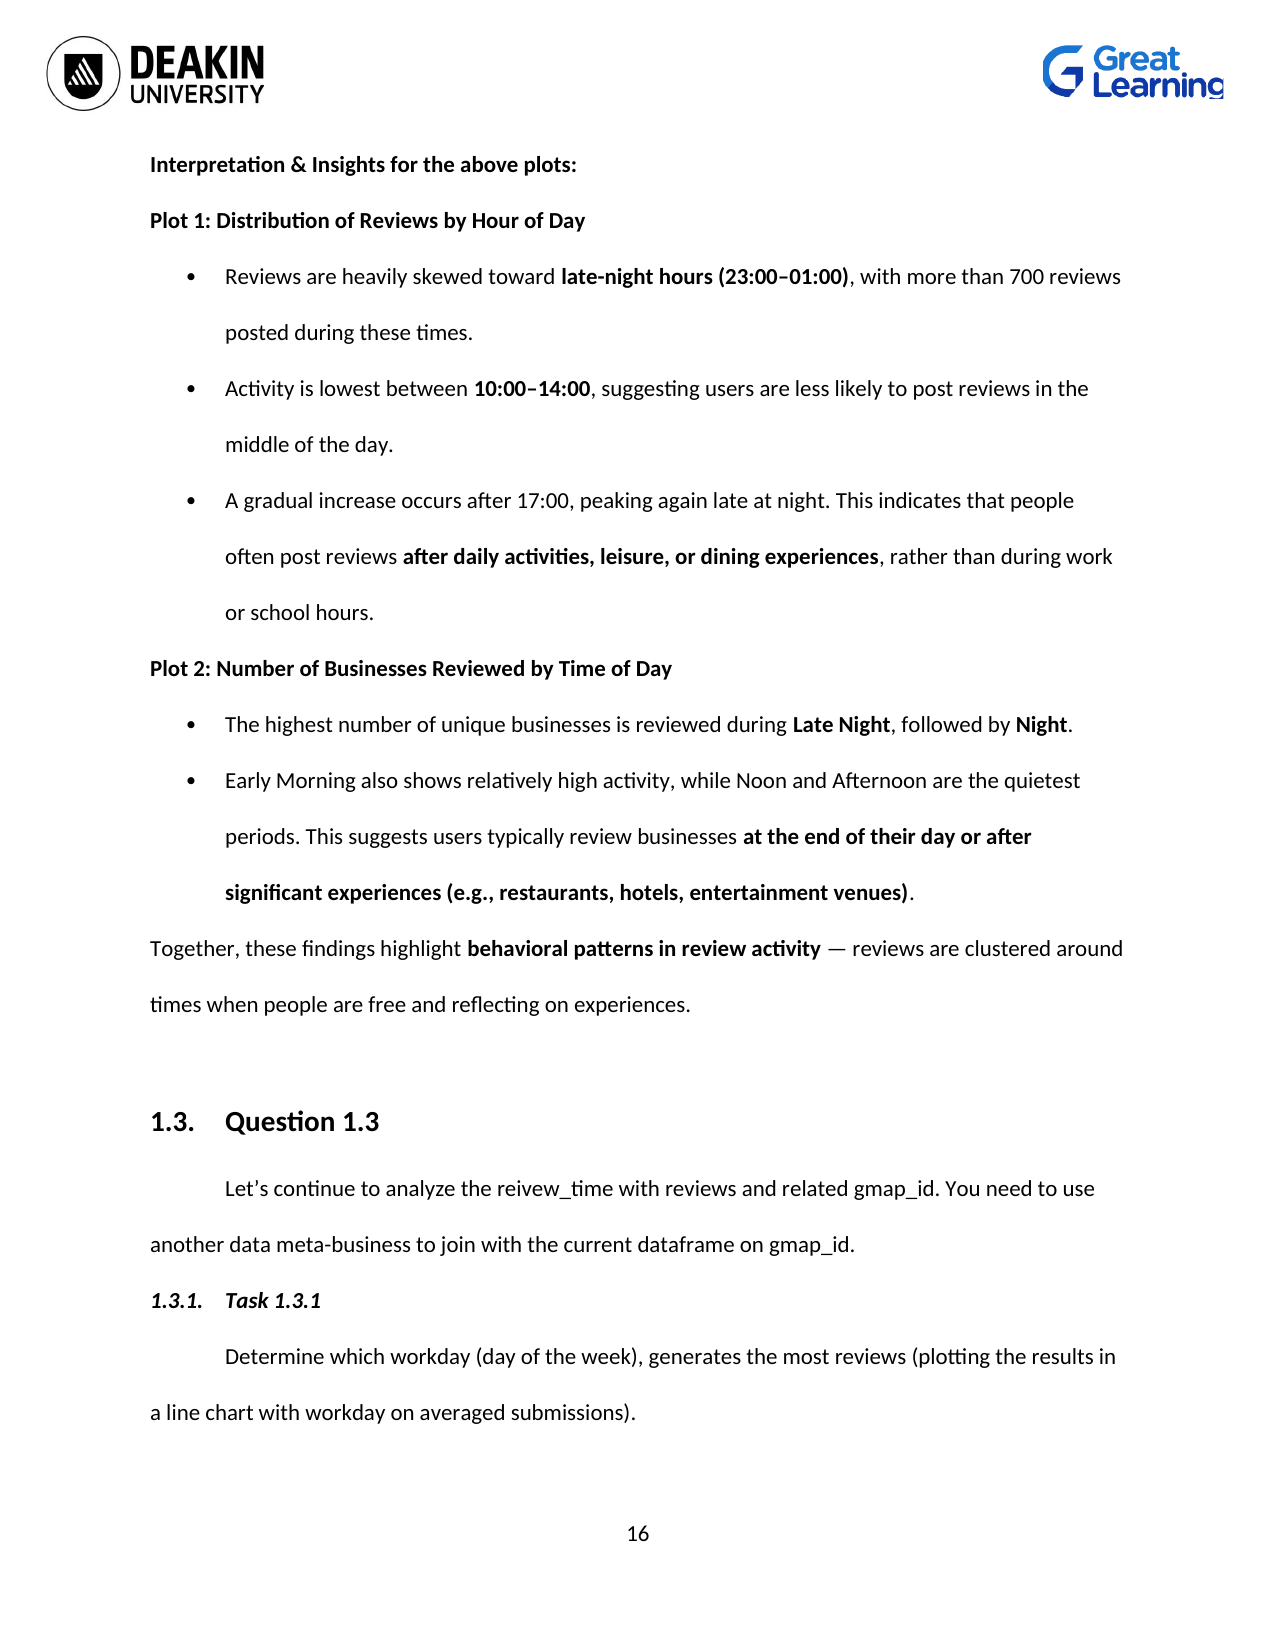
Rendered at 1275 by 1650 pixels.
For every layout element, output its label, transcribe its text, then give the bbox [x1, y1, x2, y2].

text Plot 1: Distribution of Reviews by Hour of Day [150, 206, 1125, 234]
subtitle Question 1.3 [150, 1103, 1125, 1138]
list A gradual increase occurs after 17:00, peaking again late at night. This indicates that people often post reviews after daily activities, leisure, or dining experiences, rather than during work or school hours. [187, 486, 1125, 626]
list Activity is lowest between 10:00–14:00, suggesting users are less likely to post reviews in the middle of the day. [187, 374, 1125, 458]
list Early Morning also shows relatively high activity, while Noon and Afternoon are the quietest periods. This suggests users typically review businesses at the end of their day or after significant experiences (e.g., restaurants, hotels, entertainment venues). [187, 766, 1125, 907]
list The highest number of unique businesses is reviewed during Late Night, followed by Night. [187, 710, 1125, 738]
text Determine which workday (day of the week), generates the most reviews (plotting the results in a line chart with workday on averaged submissions). [150, 1342, 1125, 1426]
text Interpretation & Insights for the above plots: [150, 150, 1125, 178]
subtitle Task 1.3.1 [150, 1286, 1125, 1314]
picture [1041, 45, 1223, 99]
list Reviews are heavily skewed toward late-night hours (23:00–01:00), with more than 700 reviews posted during these times. [187, 262, 1125, 346]
picture [44, 33, 267, 114]
text Together, these findings highlight behavioral patterns in review activity — reviews are clustered around times when people are free and reflecting on experiences. [150, 934, 1125, 1019]
text Plot 2: Number of Businesses Reviewed by Time of Day [150, 654, 1125, 682]
text Let’s continue to analyze the reivew_time with reviews and related gmap_id. You need to use another data meta-business to join with the current dataframe on gmap_id. [150, 1174, 1125, 1258]
